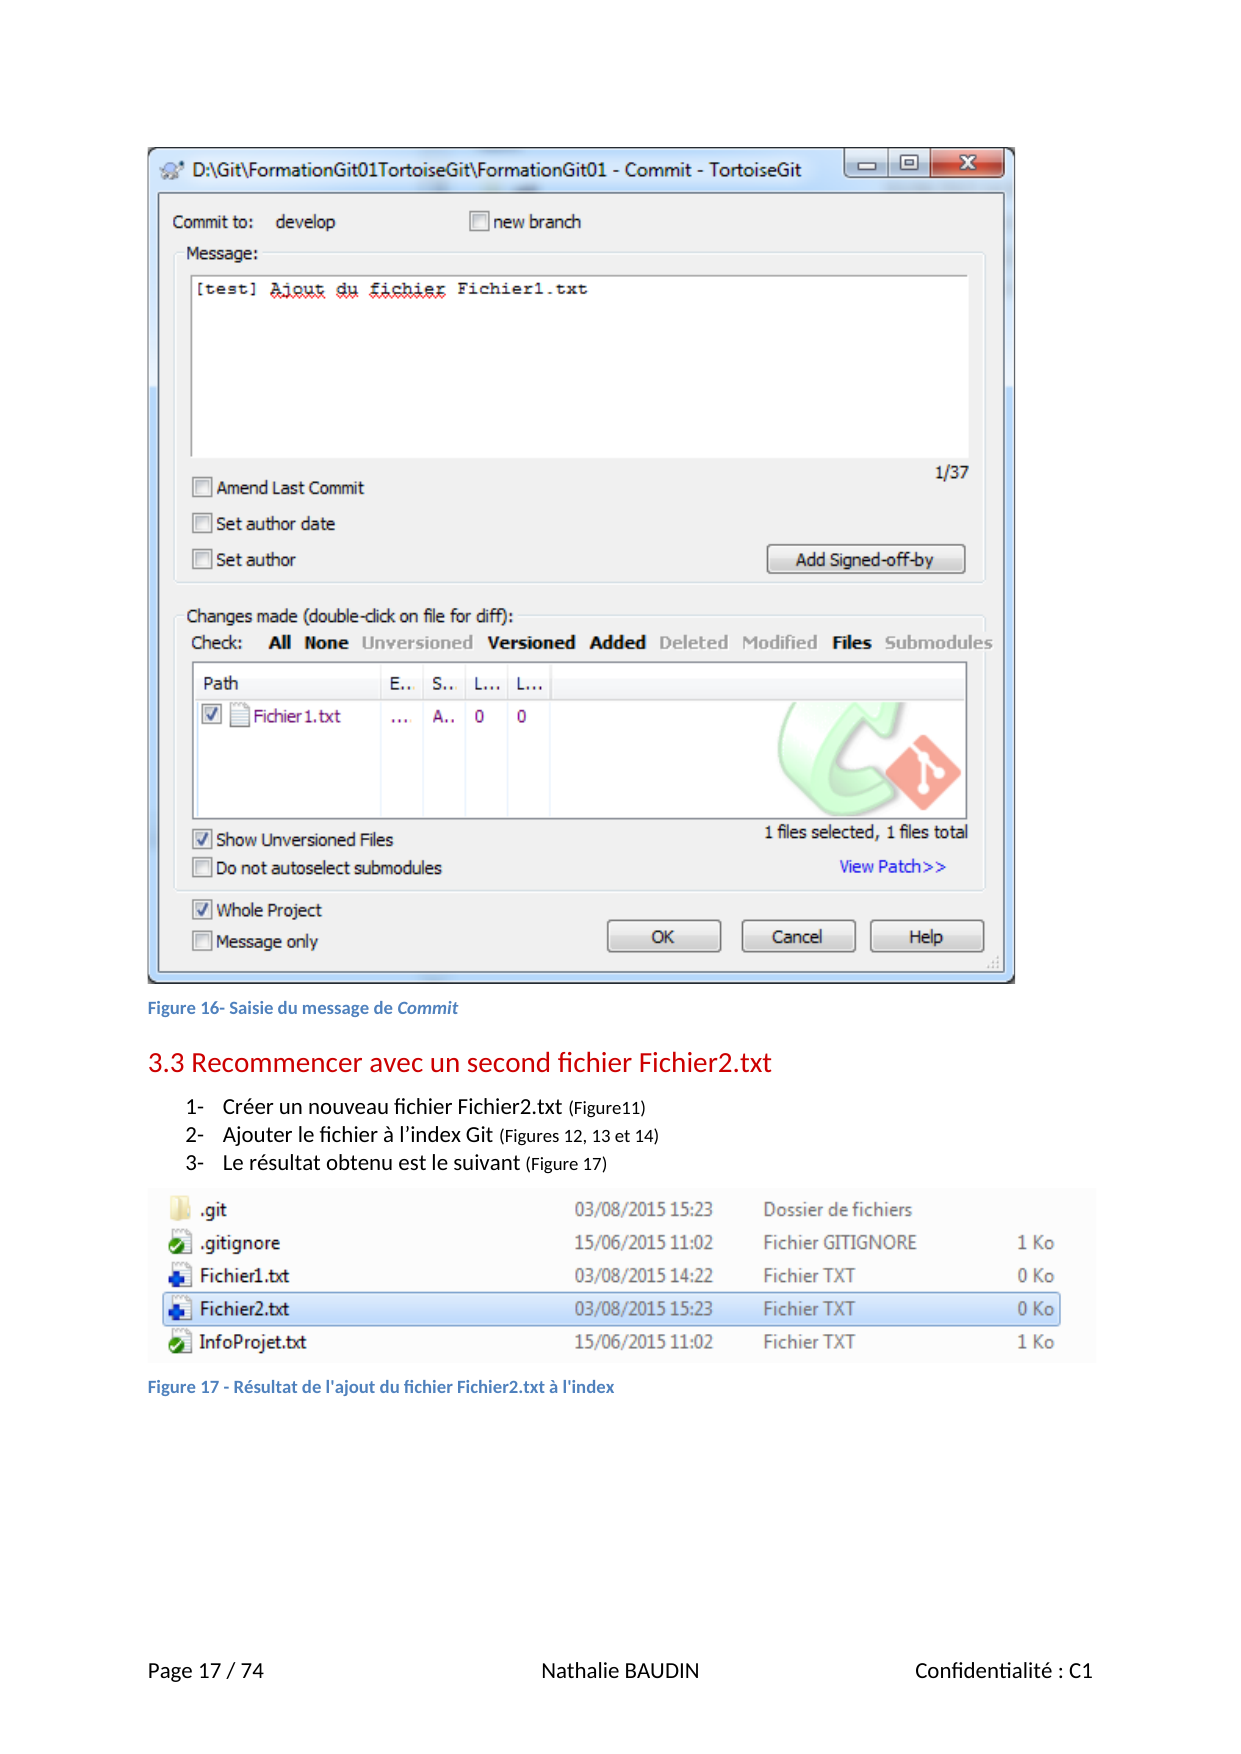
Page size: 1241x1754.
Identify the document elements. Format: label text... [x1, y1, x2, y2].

subtitle Recommencer avec un second fichier Fichier2.txt [148, 1044, 1104, 1080]
picture [147, 1188, 1097, 1363]
list Créer un nouveau fichier Fichier2.txt (Figure11) [185, 1092, 1092, 1120]
picture [147, 147, 1016, 984]
list Ajouter le fichier à l’index Git (Figures 12, 13 et 14) [185, 1120, 1092, 1148]
list Le résultat obtenu est le suivant (Figure 17) [185, 1148, 1092, 1176]
